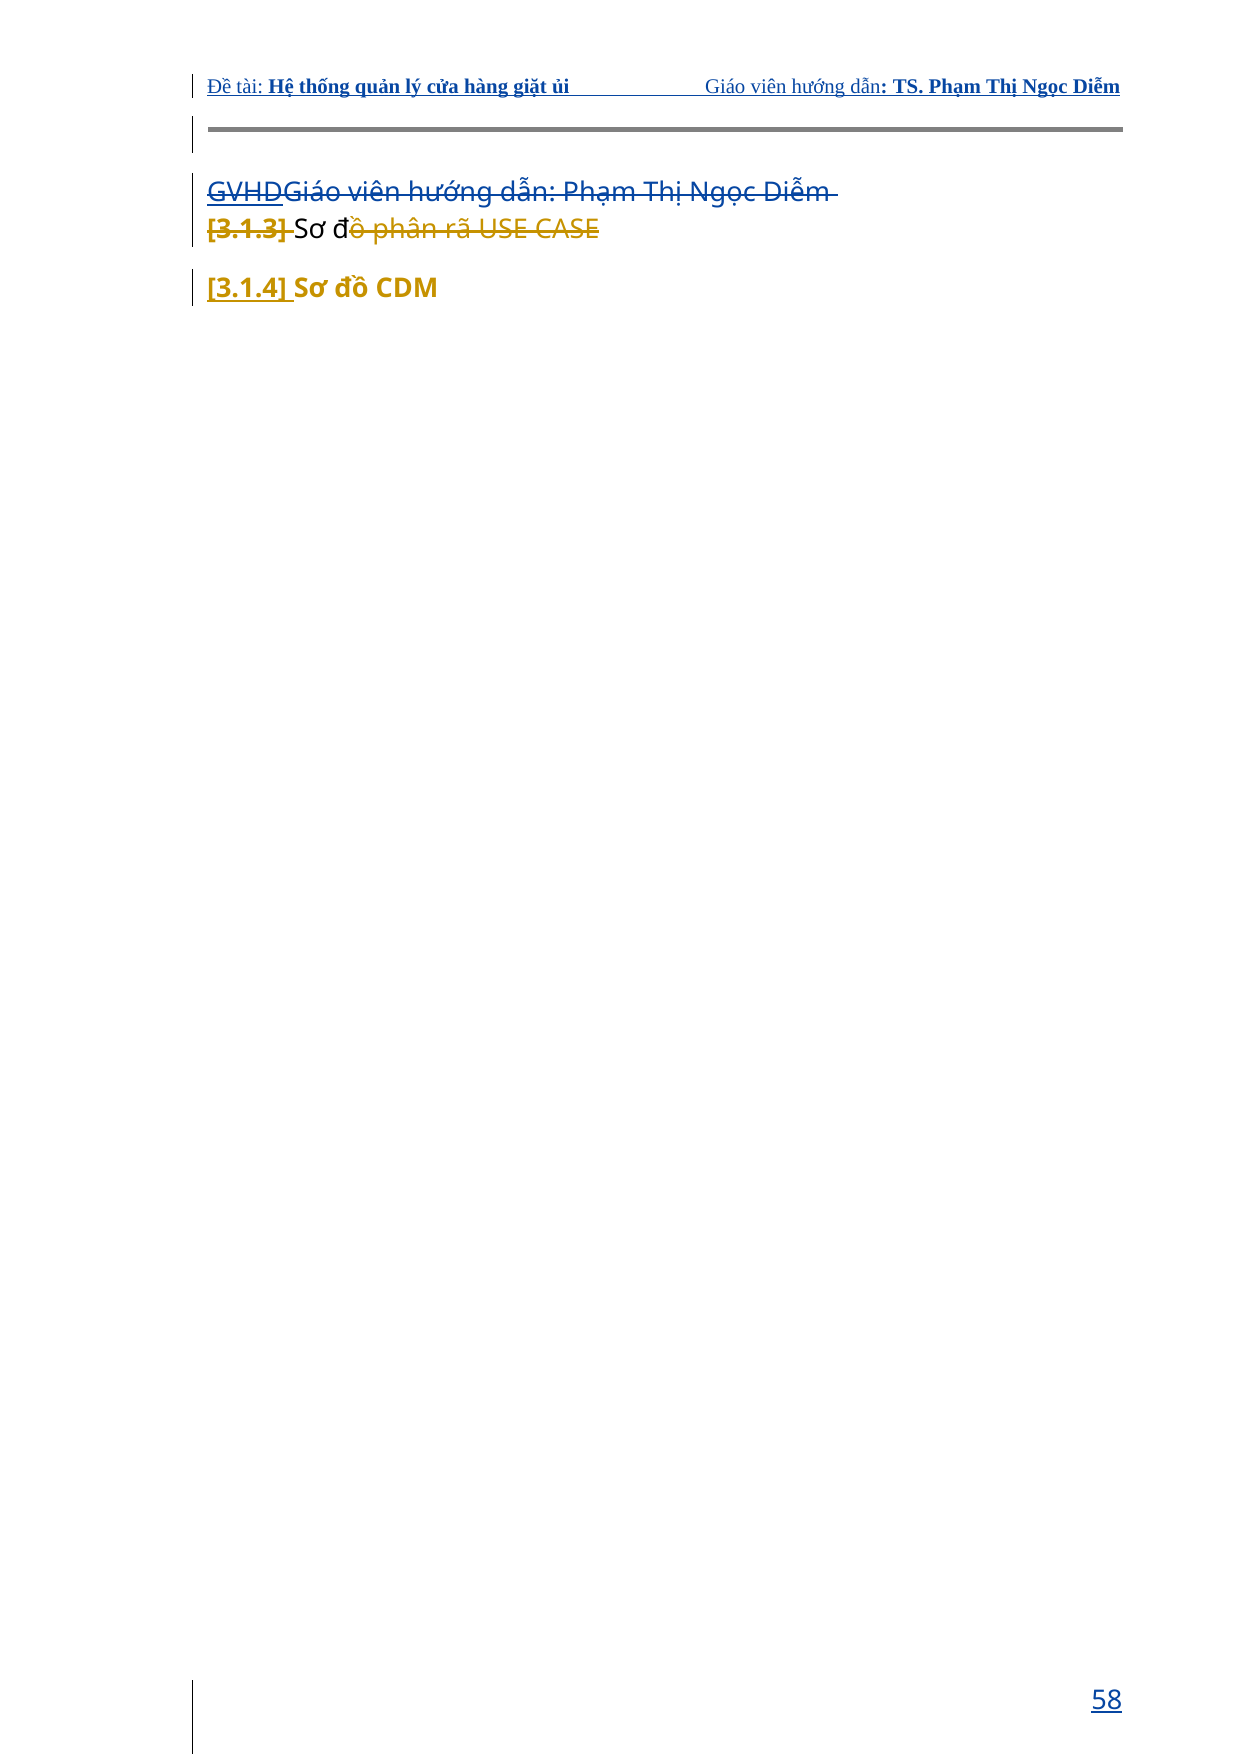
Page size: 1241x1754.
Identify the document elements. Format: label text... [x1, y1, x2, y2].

subtitle Sơ đồ CDM [207, 269, 1122, 306]
